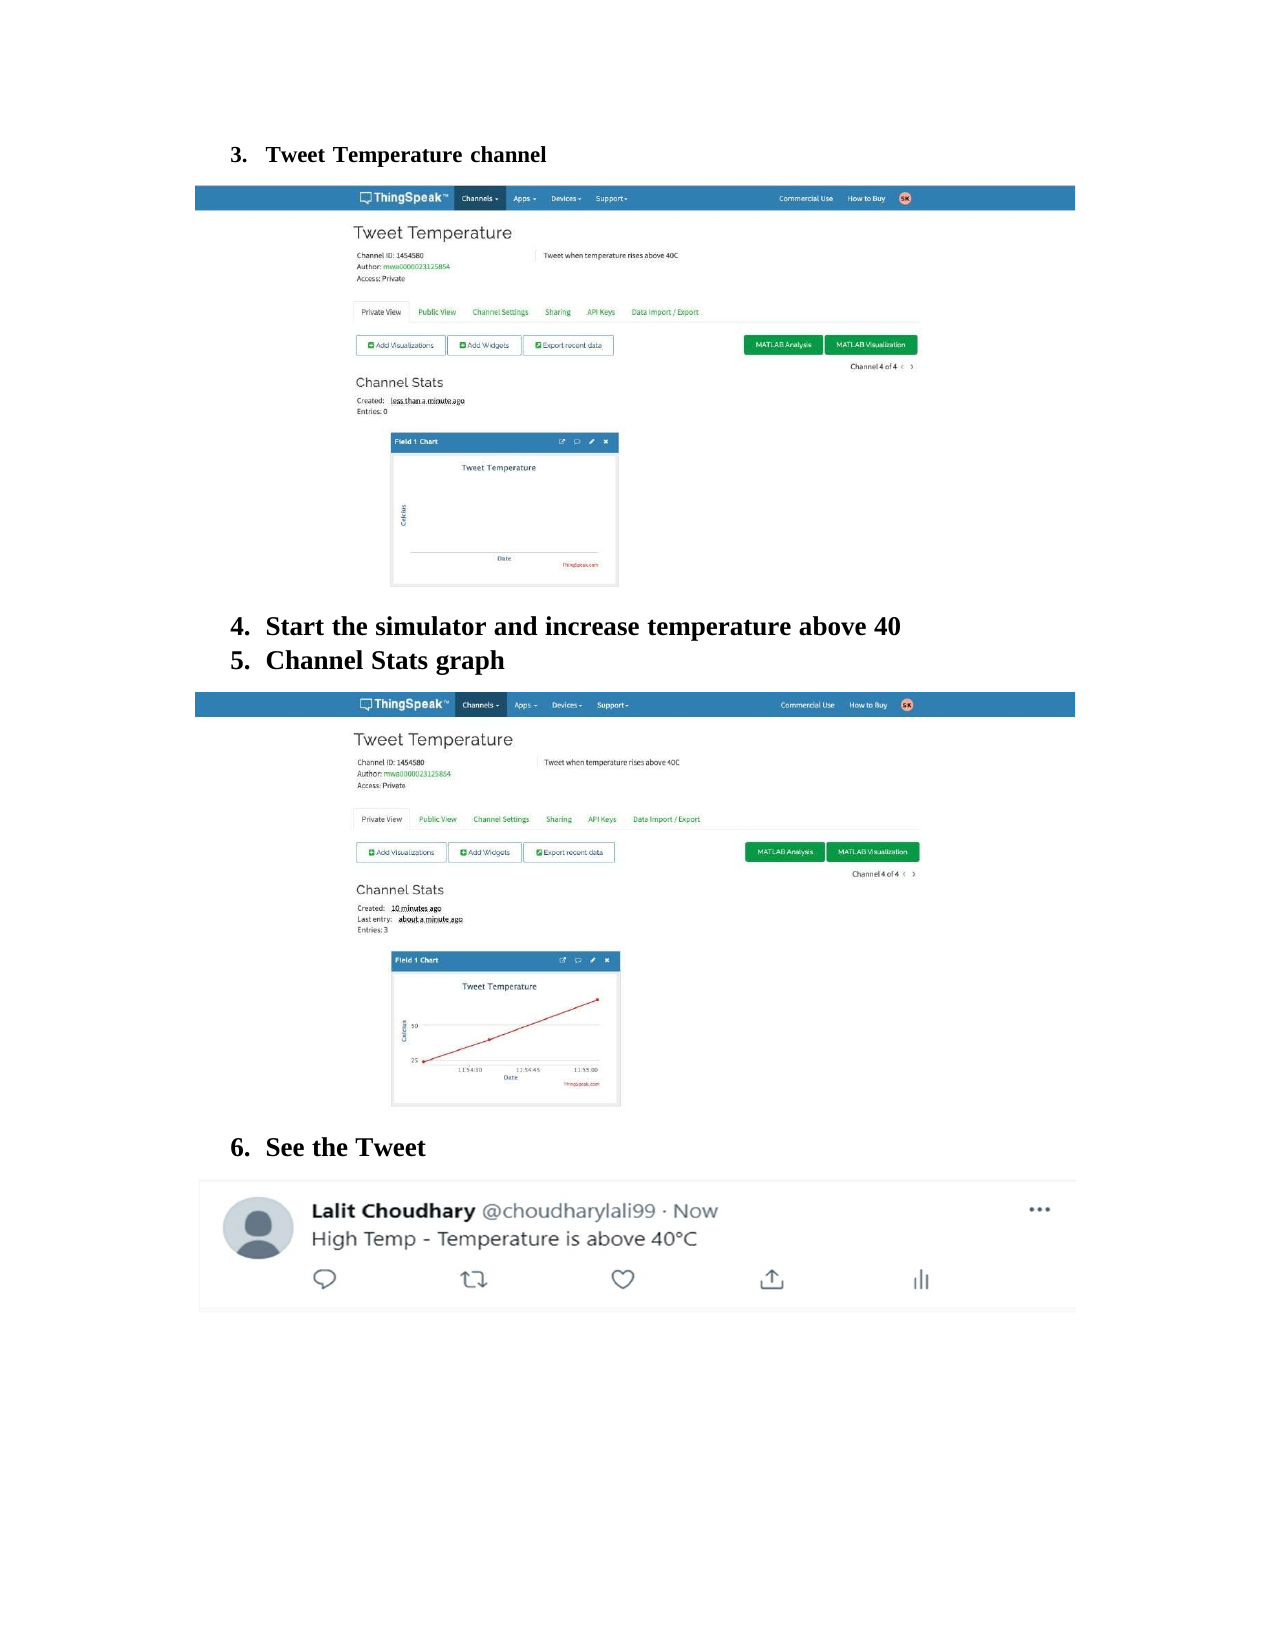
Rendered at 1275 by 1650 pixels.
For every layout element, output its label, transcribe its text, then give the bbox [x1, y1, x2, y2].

picture [195, 185, 1075, 587]
picture [195, 692, 1076, 1111]
list Channel Stats graph [230, 644, 1125, 675]
list Start the simulator and increase temperature above 40 [230, 610, 1125, 641]
list Tweet Temperature channel [230, 142, 1125, 168]
picture [198, 1179, 1077, 1313]
